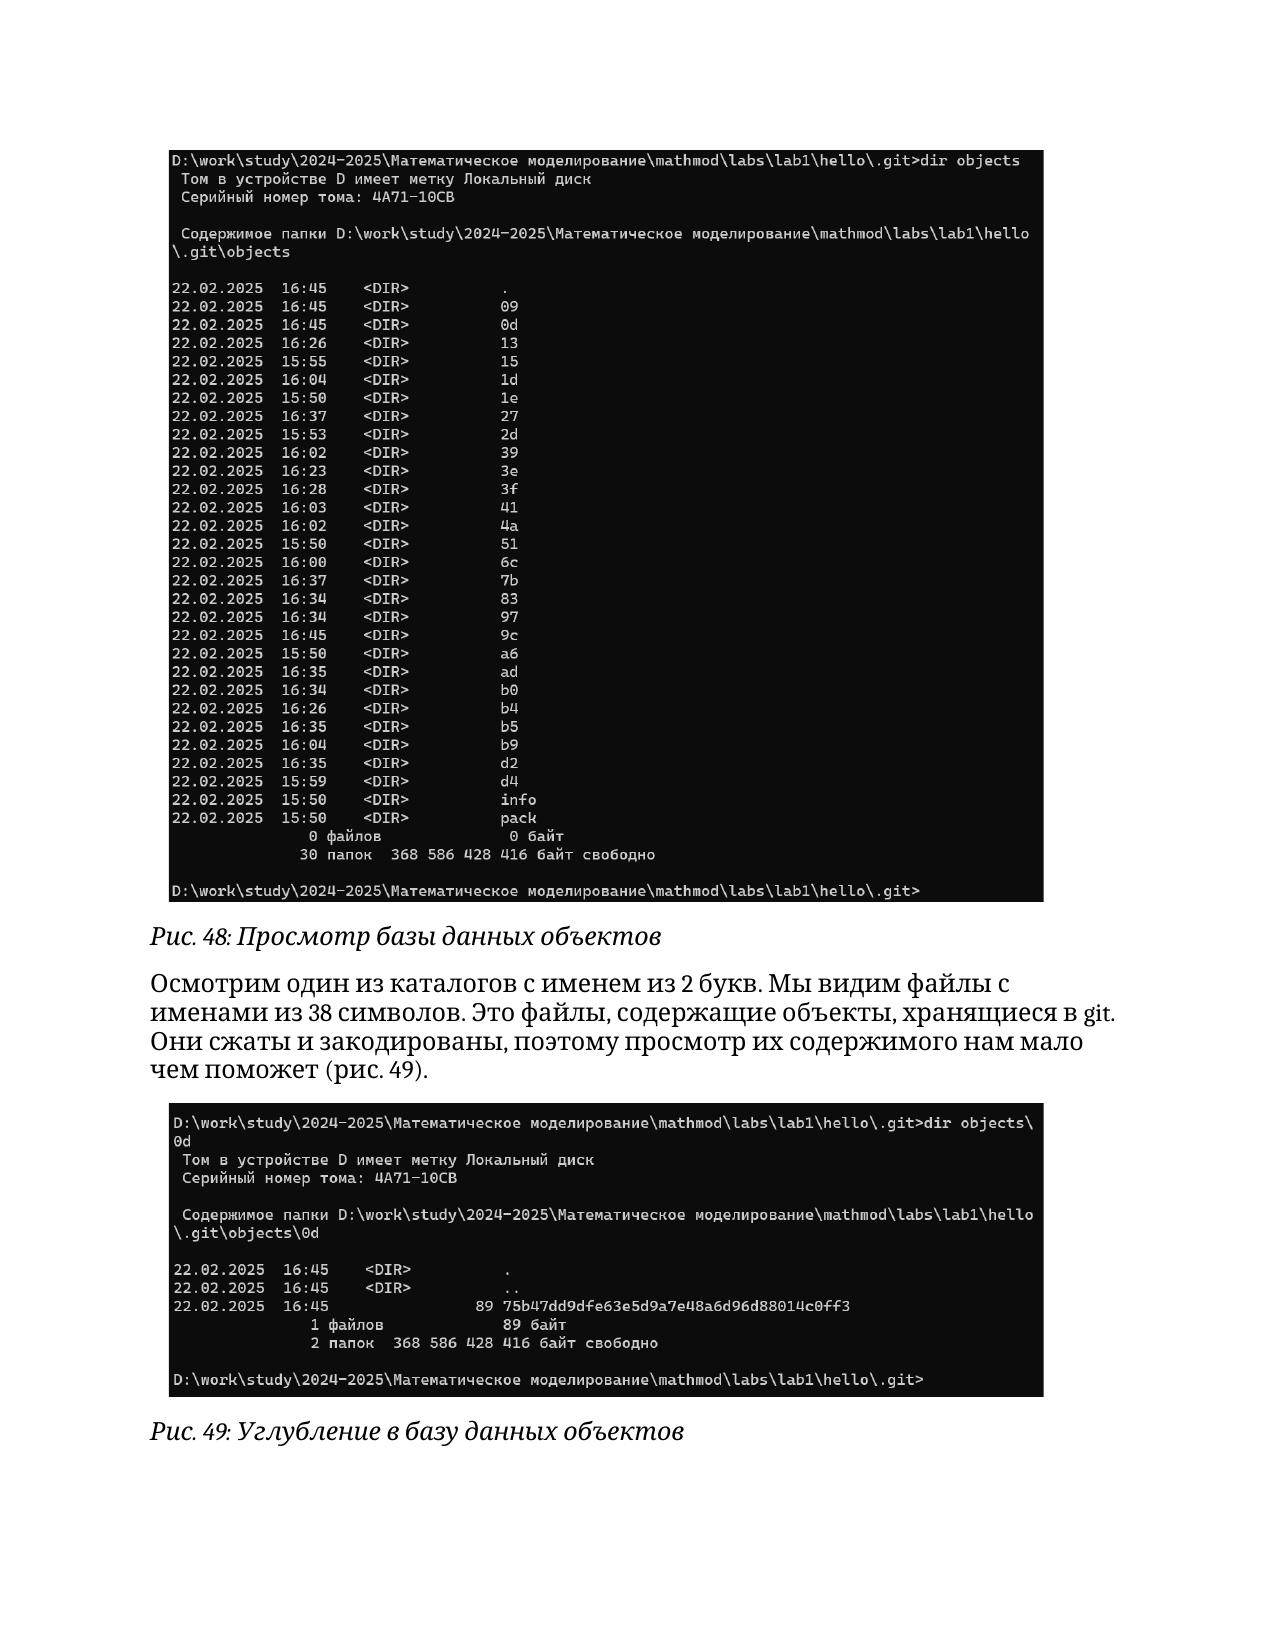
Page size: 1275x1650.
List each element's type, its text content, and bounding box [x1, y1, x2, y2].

picture [168, 1103, 1044, 1397]
picture [168, 150, 1044, 902]
text Осмотрим один из каталогов с именем из 2 букв. Мы видим файлы с именами из 38 символов. Это файлы, содержащие объекты, хранящиеся в git. Они сжаты и закодированы, поэтому просмотр их содержимого нам мало чем поможет (рис. 49). [150, 970, 1125, 1085]
text Рис. 49: Углубление в базу данных объектов [150, 1418, 1125, 1447]
text Рис. 48: Просмотр базы данных объектов [150, 922, 1125, 951]
